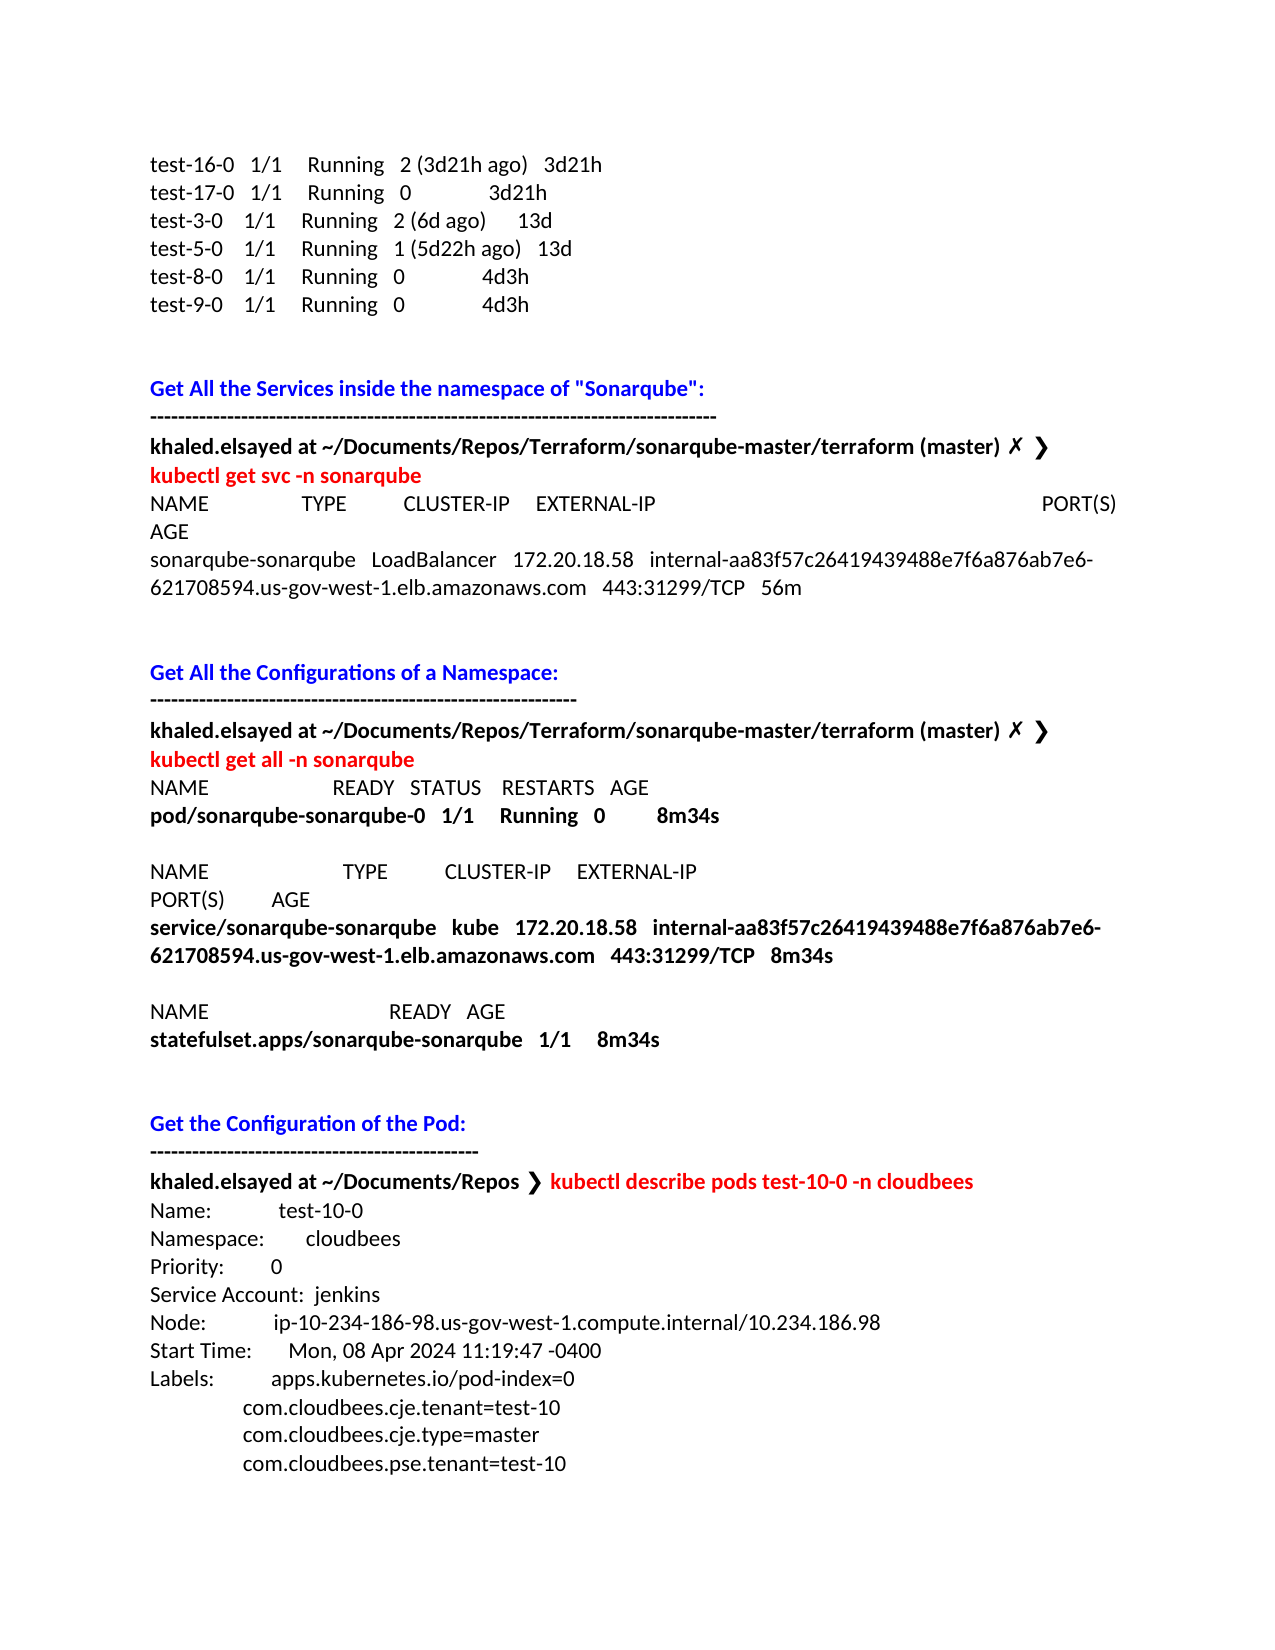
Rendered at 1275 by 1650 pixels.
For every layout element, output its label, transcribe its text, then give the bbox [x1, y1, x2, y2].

text com.cloudbees.cje.tenant=test-10 [150, 1393, 1125, 1421]
text NAME TYPE CLUSTER-IP EXTERNAL-IP PORT(S) AGE [150, 857, 1125, 913]
text khaled.elsayed at ~/Documents/Repos/Terraform/sonarqube-master/terraform (master) ✗ ❯ kubectl get svc -n sonarqube [150, 430, 1125, 489]
text NAME READY AGE [150, 997, 1125, 1025]
text khaled.elsayed at ~/Documents/Repos ❯ kubectl describe pods test-10-0 -n cloudbees [150, 1165, 1125, 1196]
text Get All the Services inside the namespace of "Sonarqube": [150, 374, 1125, 402]
text ------------------------------------------------------------- [150, 686, 1125, 714]
text test-3-0 1/1 Running 2 (6d ago) 13d [150, 206, 1125, 234]
text pod/sonarqube-sonarqube-0 1/1 Running 0 8m34s [150, 801, 1125, 829]
text NAME READY STATUS RESTARTS AGE [150, 773, 1125, 801]
text --------------------------------------------------------------------------------- [150, 402, 1125, 430]
text test-16-0 1/1 Running 2 (3d21h ago) 3d21h [150, 150, 1125, 178]
text statefulset.apps/sonarqube-sonarqube 1/1 8m34s [150, 1025, 1125, 1053]
text Get the Configuration of the Pod: [150, 1109, 1125, 1137]
text Namespace: cloudbees [150, 1224, 1125, 1252]
text khaled.elsayed at ~/Documents/Repos/Terraform/sonarqube-master/terraform (master) ✗ ❯ kubectl get all -n sonarqube [150, 714, 1125, 773]
text NAME TYPE CLUSTER-IP EXTERNAL-IP PORT(S) AGE [150, 489, 1125, 546]
text sonarqube-sonarqube LoadBalancer 172.20.18.58 internal-aa83f57c26419439488e7f6a876ab7e6-621708594.us-gov-west-1.elb.amazonaws.com 443:31299/TCP 56m [150, 546, 1125, 602]
text Start Time: Mon, 08 Apr 2024 11:19:47 -0400 [150, 1337, 1125, 1364]
text com.cloudbees.pse.tenant=test-10 [150, 1449, 1125, 1477]
text Labels: apps.kubernetes.io/pod-index=0 [150, 1364, 1125, 1393]
text service/sonarqube-sonarqube kube 172.20.18.58 internal-aa83f57c26419439488e7f6a876ab7e6-621708594.us-gov-west-1.elb.amazonaws.com 443:31299/TCP 8m34s [150, 913, 1125, 969]
text test-17-0 1/1 Running 0 3d21h [150, 178, 1125, 206]
text test-8-0 1/1 Running 0 4d3h [150, 262, 1125, 290]
text Get All the Configurations of a Namespace: [150, 658, 1125, 686]
text Priority: 0 [150, 1252, 1125, 1281]
text ----------------------------------------------- [150, 1137, 1125, 1165]
text Service Account: jenkins [150, 1281, 1125, 1308]
text com.cloudbees.cje.type=master [150, 1421, 1125, 1449]
text Name: test-10-0 [150, 1196, 1125, 1224]
text test-5-0 1/1 Running 1 (5d22h ago) 13d [150, 234, 1125, 262]
text test-9-0 1/1 Running 0 4d3h [150, 290, 1125, 318]
text Node: ip-10-234-186-98.us-gov-west-1.compute.internal/10.234.186.98 [150, 1308, 1125, 1337]
